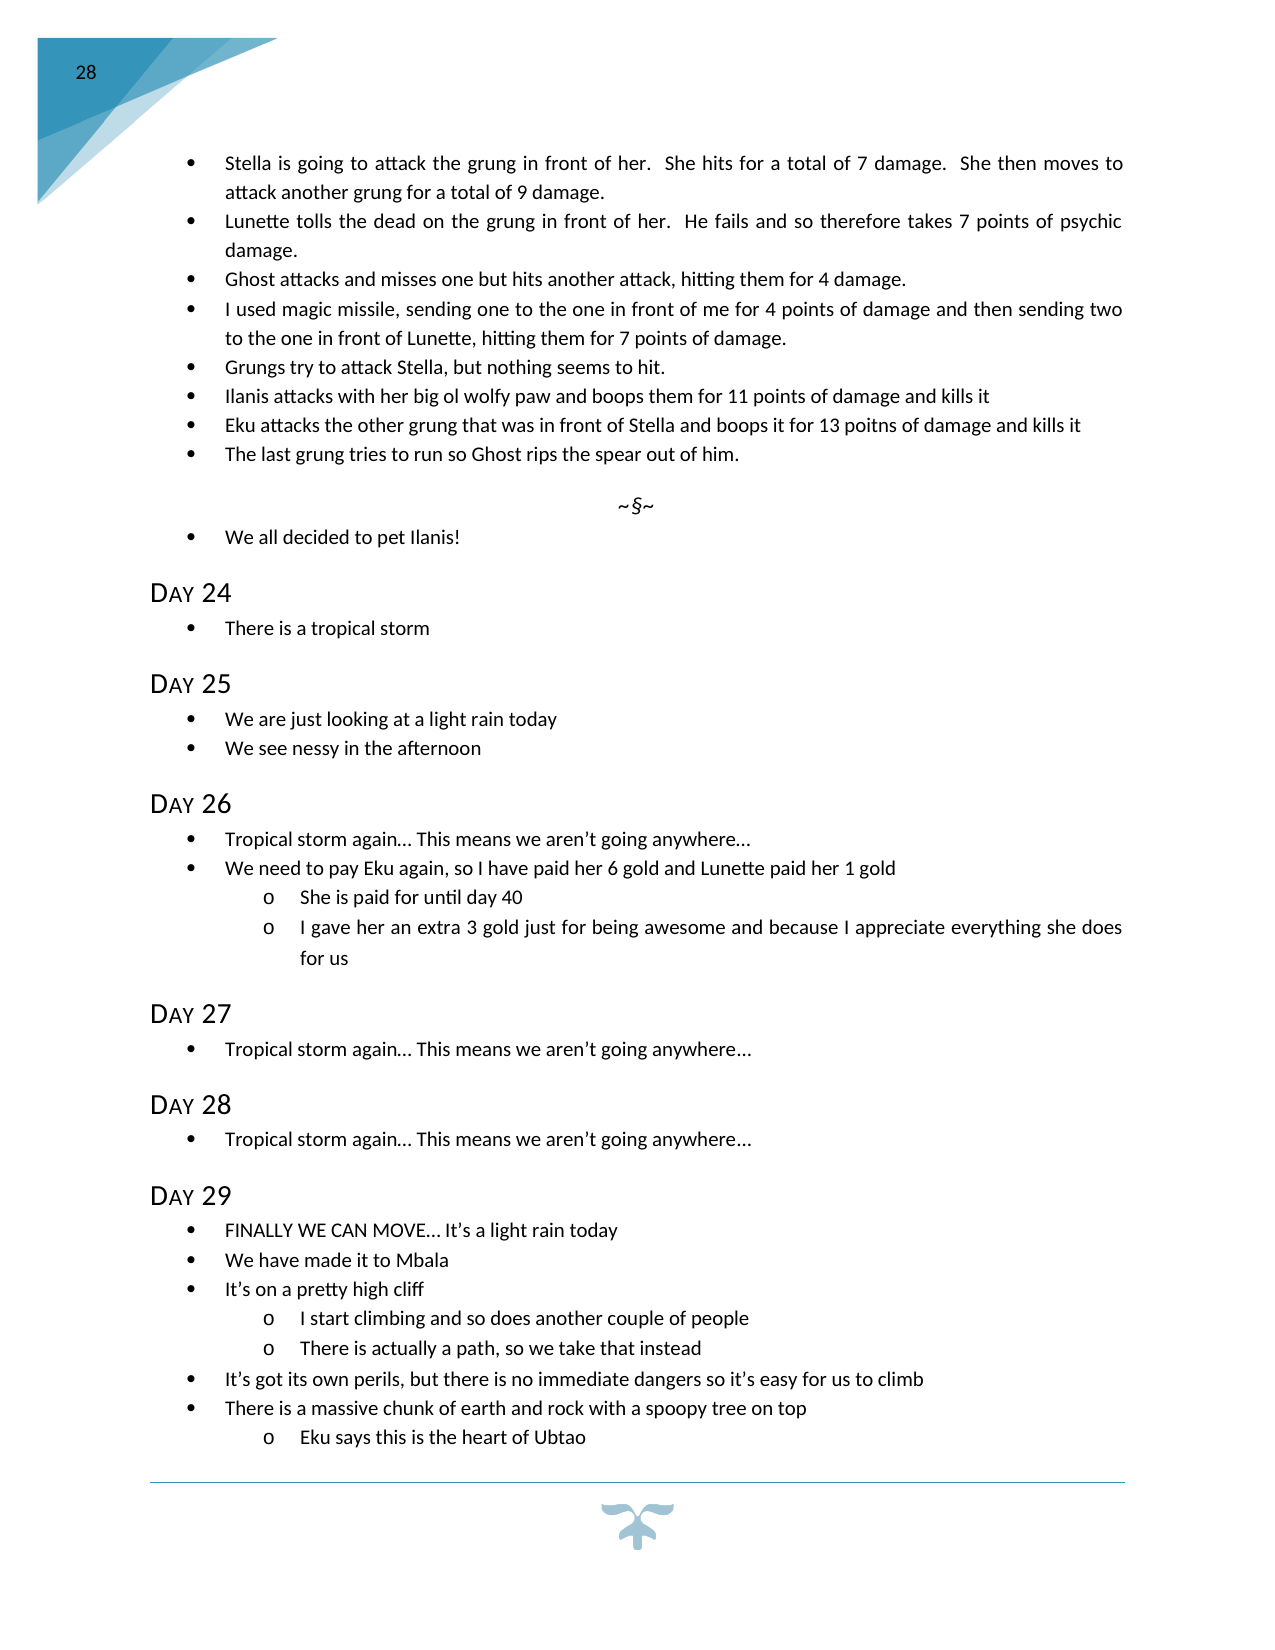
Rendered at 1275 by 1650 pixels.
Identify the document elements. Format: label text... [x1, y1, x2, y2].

list We need to pay Eku again, so I have paid her 6 gold and Lunette paid her 1 gold [187, 855, 1125, 880]
list There is actually a path, so we take that instead [262, 1336, 1125, 1362]
list Tropical storm again… This means we aren’t going anywhere… [187, 1127, 1125, 1152]
list Tropical storm again… This means we aren’t going anywhere… [187, 1036, 1125, 1061]
subtitle ~§~ [150, 492, 1125, 520]
picture [37, 37, 279, 206]
list We have made it to Mbala [187, 1247, 1125, 1272]
list The last grung tries to run so Ghost rips the spear out of him. [187, 442, 1125, 467]
list Eku attacks the other grung that was in front of Stella and boops it for 13 poitns of damage and kills it [187, 412, 1125, 438]
list We are just looking at a light rain today [187, 706, 1125, 731]
list Lunette tolls the dead on the grung in front of her. He fails and so therefore takes 7 points of psychic damage. [187, 208, 1125, 263]
subtitle Day 24 [150, 574, 1125, 609]
list There is a tropical storm [187, 615, 1125, 640]
list Ilanis attacks with her big ol wolfy paw and boops them for 11 points of damage and kills it [187, 383, 1125, 409]
list Eku says this is the heart of Ubtao [262, 1424, 1125, 1451]
list There is a massive chunk of earth and rock with a spoopy tree on top [187, 1395, 1125, 1421]
list I used magic missile, sending one to the one in front of me for 4 points of damage and then sending two to the one in front of Lunette, hitting them for 7 points of damage. [187, 296, 1125, 350]
subtitle Day 26 [150, 785, 1125, 821]
list Stella is going to attack the grung in front of her. She hits for a total of 7 damage. She then moves to attack another grung for a total of 9 damage. [187, 150, 1125, 204]
list It’s got its own perils, but there is no immediate dangers so it’s easy for us to climb [187, 1366, 1125, 1391]
list She is paid for until day 40 [262, 884, 1125, 911]
list It’s on a pretty high cliff [187, 1276, 1125, 1301]
list We see nessy in the afternoon [187, 735, 1125, 760]
subtitle Day 29 [150, 1177, 1125, 1212]
subtitle Day 27 [150, 995, 1125, 1030]
list Ghost attacks and misses one but hits another attack, hitting them for 4 damage. [187, 267, 1125, 292]
list I gave her an extra 3 gold just for being awesome and because I appreciate everything she does for us [262, 914, 1125, 970]
list We all decided to pet Ilanis! [187, 524, 1125, 549]
list I start climbing and so does another couple of people [262, 1305, 1125, 1332]
list Tropical storm again… This means we aren’t going anywhere… [187, 826, 1125, 851]
subtitle Day 25 [150, 665, 1125, 700]
list Grungs try to attack Stella, but nothing seems to hit. [187, 354, 1125, 379]
list FINALLY WE CAN MOVE… It’s a light rain today [187, 1218, 1125, 1243]
subtitle Day 28 [150, 1086, 1125, 1121]
